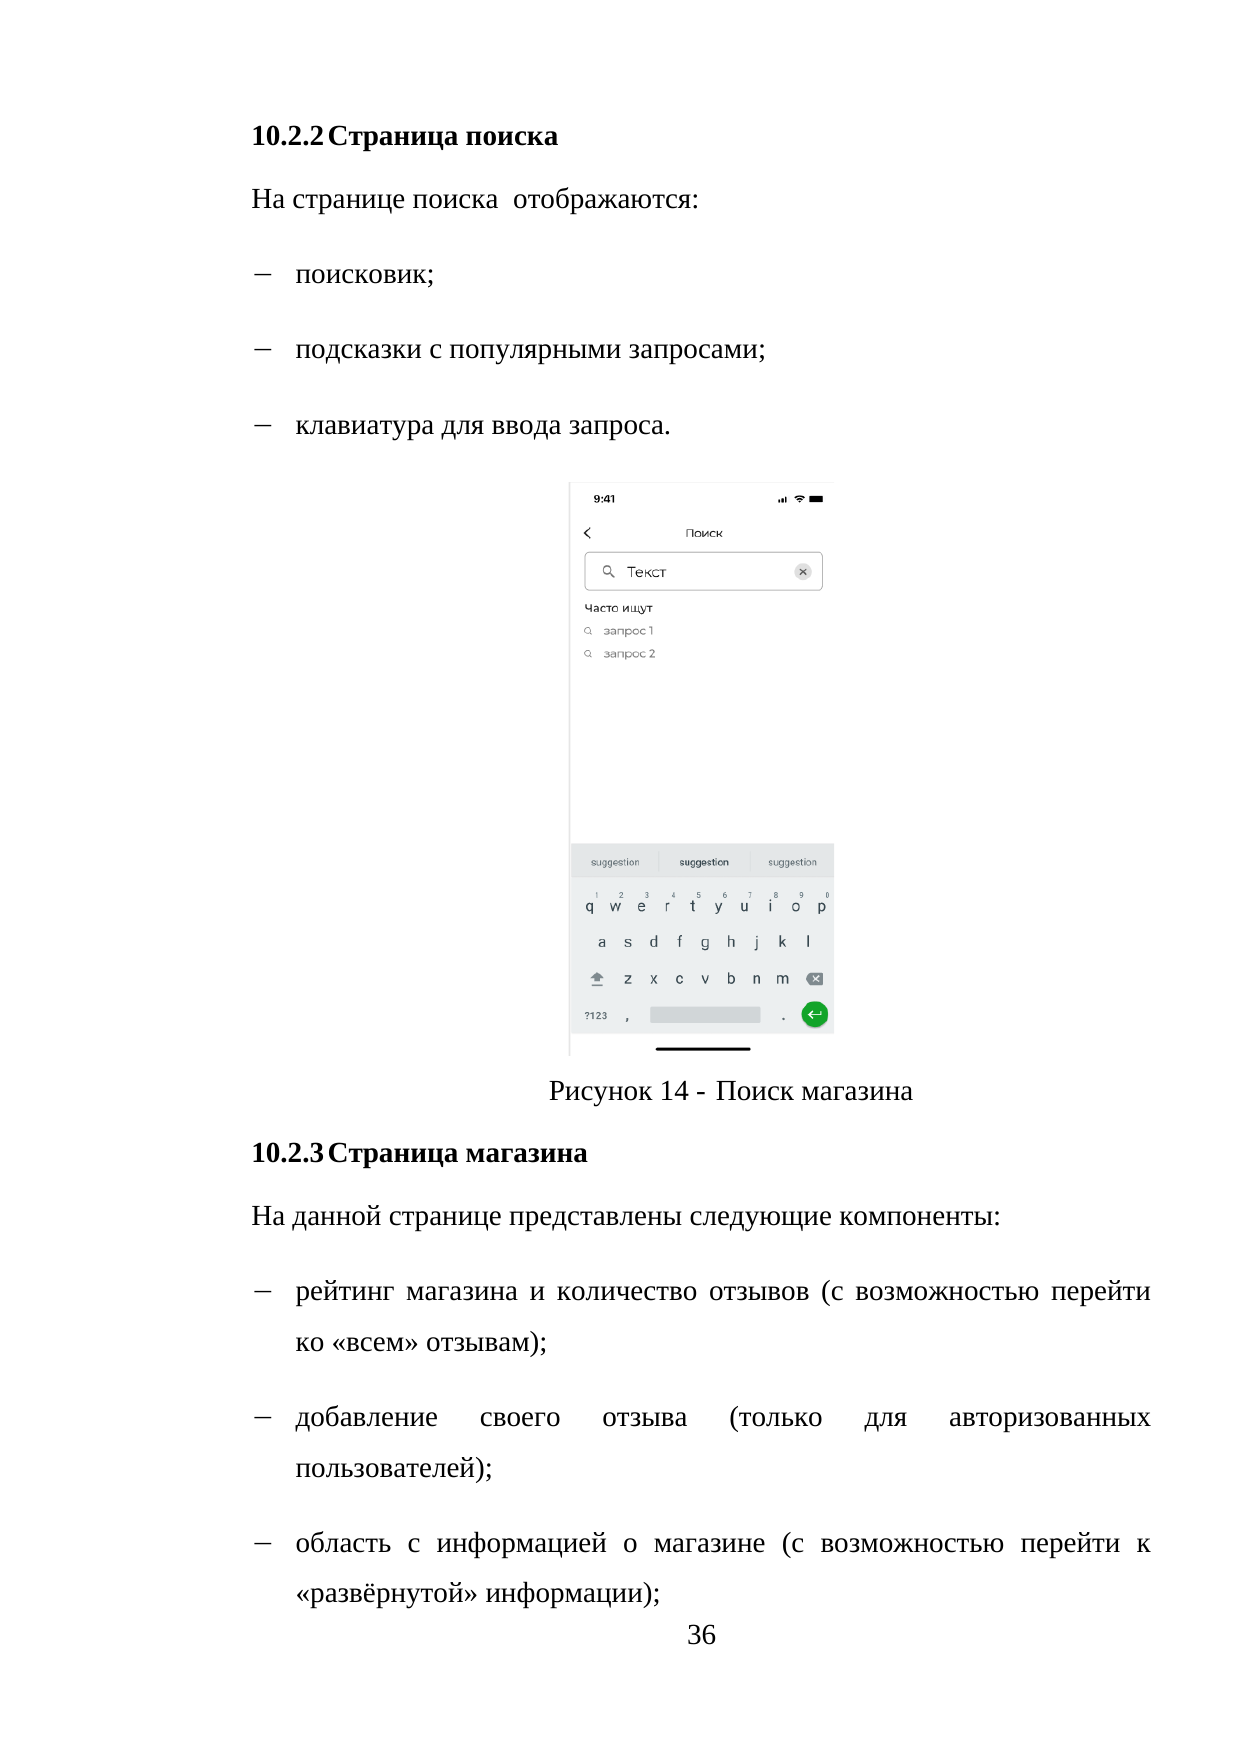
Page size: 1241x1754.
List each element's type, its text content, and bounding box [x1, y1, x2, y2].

text область с информацией о магазине (с возможностью перейти к «развёрнутой» информации); [251, 1525, 1152, 1609]
text добавление своего отзыва (только для авторизованных пользователей); [251, 1399, 1152, 1483]
picture [568, 482, 835, 1056]
text поисковик; [251, 256, 1152, 290]
text Поиск магазина [310, 1073, 1152, 1106]
text подсказки с популярными запросами; [251, 332, 1152, 365]
text Страница магазина [251, 1135, 1152, 1169]
text рейтинг магазина и количество отзывов (с возможностью перейти ко «всем» отзывам); [251, 1273, 1152, 1357]
text клавиатура для ввода запроса. [251, 407, 1152, 441]
text На странице поиска отображаются: [177, 181, 1152, 214]
text На данной странице представлены следующие компоненты: [177, 1198, 1152, 1232]
text Страница поиска [251, 118, 1152, 152]
